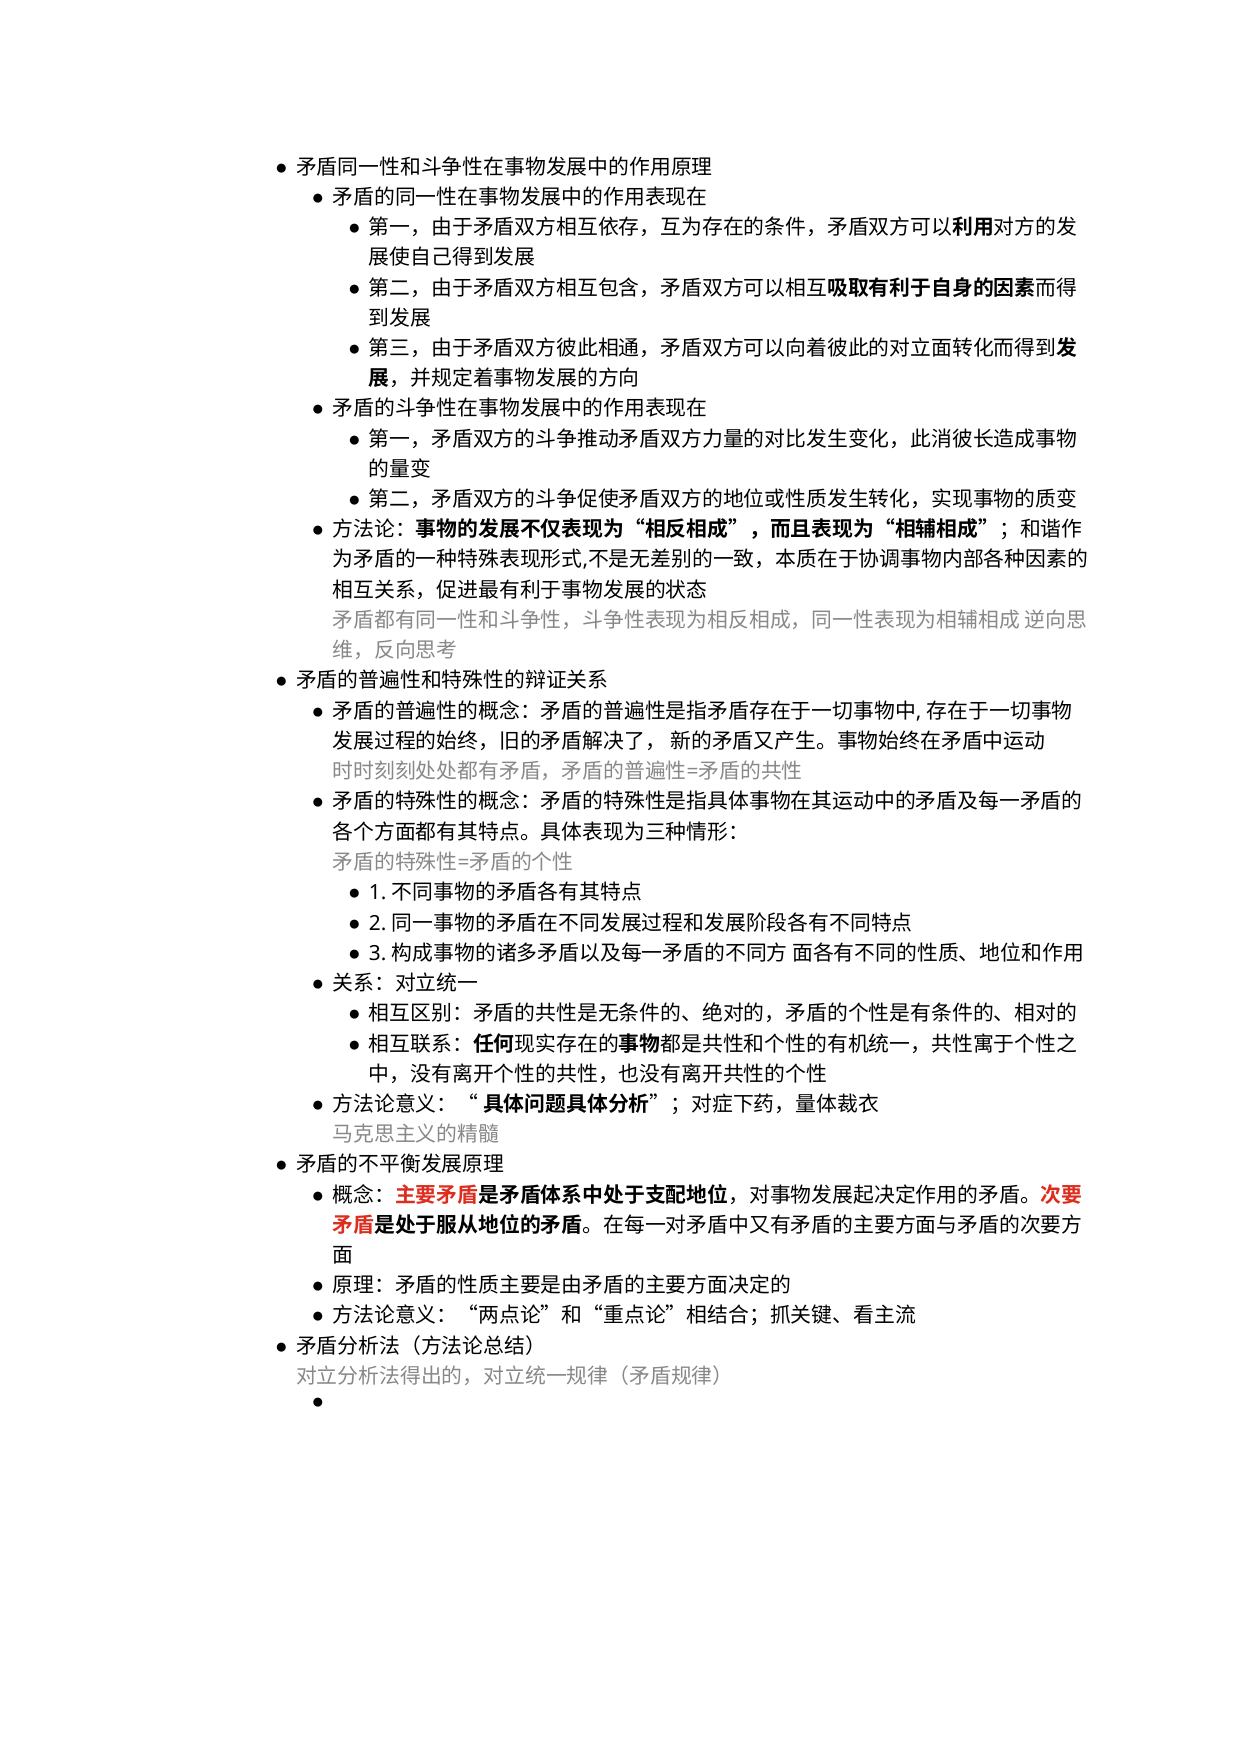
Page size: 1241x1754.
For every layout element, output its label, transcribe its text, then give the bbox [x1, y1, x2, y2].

list 矛盾的同一性在事物发展中的作用表现在 [311, 180, 1090, 210]
text 马克思主义的精髓 [332, 1117, 1090, 1148]
list 矛盾的普遍性和特殊性的辩证关系 [275, 664, 1090, 694]
list 第一，由于矛盾双方相互依存，互为存在的条件，矛盾双方可以利用对方的发展使自己得到发展 [348, 210, 1090, 271]
list 第二，矛盾双方的斗争促使矛盾双方的地位或性质发生转化，实现事物的质变 [348, 482, 1090, 512]
list 矛盾同一性和斗争性在事物发展中的作用原理 [275, 150, 1090, 180]
list 原理：矛盾的性质主要是由矛盾的主要方面决定的 [311, 1268, 1090, 1299]
list 1. 不同事物的矛盾各有其特点 [348, 875, 1090, 906]
list 第三，由于矛盾双方彼此相通，矛盾双方可以向着彼此的对立面转化而得到发展，并规定着事物发展的方向 [348, 331, 1090, 392]
text 时时刻刻处处都有矛盾，矛盾的普遍性=矛盾的共性 [332, 754, 1090, 785]
list 方法论意义：“两点论”和“重点论”相结合；抓关键、看主流 [311, 1299, 1090, 1329]
list 矛盾分析法（方法论总结） [275, 1329, 1090, 1359]
list 概念：主要矛盾是矛盾体系中处于支配地位，对事物发展起决定作用的矛盾。次要矛盾是处于服从地位的矛盾。在每一对矛盾中又有矛盾的主要方面与矛盾的次要方面 [311, 1178, 1090, 1268]
list 2. 同一事物的矛盾在不同发展过程和发展阶段各有不同特点 [348, 906, 1090, 936]
list 第二，由于矛盾双方相互包含，矛盾双方可以相互吸取有利于自身的因素而得到发展 [348, 271, 1090, 331]
text 矛盾的特殊性=矛盾的个性 [332, 845, 1090, 875]
list 矛盾的普遍性的概念：矛盾的普遍性是指矛盾存在于一切事物中, 存在于一切事物发展过程的始终，旧的矛盾解决了， 新的矛盾又产生。事物始终在矛盾中运动 [311, 694, 1090, 754]
list 矛盾的斗争性在事物发展中的作用表现在 [311, 392, 1090, 422]
list 矛盾的特殊性的概念：矛盾的特殊性是指具体事物在其运动中的矛盾及每一矛盾的各个方面都有其特点。具体表现为三种情形： [311, 785, 1090, 845]
list 第一，矛盾双方的斗争推动矛盾双方力量的对比发生变化，此消彼长造成事物的量变 [348, 422, 1090, 482]
list 相互联系：任何现实存在的事物都是共性和个性的有机统一，共性寓于个性之中，没有离开个性的共性，也没有离开共性的个性 [348, 1027, 1090, 1087]
list 矛盾的不平衡发展原理 [275, 1148, 1090, 1178]
text 矛盾都有同一性和斗争性，斗争性表现为相反相成，同一性表现为相辅相成 逆向思维，反向思考 [332, 603, 1090, 664]
list 方法论：事物的发展不仅表现为“相反相成”，而且表现为“相辅相成”；和谐作为矛盾的一种特殊表现形式,不是无差别的一致，本质在于协调事物内部各种因素的相互关系，促进最有利于事物发展的状态 [311, 512, 1090, 603]
list 相互区别：矛盾的共性是无条件的、绝对的，矛盾的个性是有条件的、相对的 [348, 997, 1090, 1027]
list 方法论意义：“ 具体问题具体分析”；对症下药，量体裁衣 [311, 1087, 1090, 1117]
text 对立分析法得出的，对立统一规律（矛盾规律） [296, 1359, 1090, 1389]
list 关系：对立统一 [311, 966, 1090, 997]
list 3. 构成事物的诸多矛盾以及每一矛盾的不同方 面各有不同的性质、地位和作用 [348, 936, 1090, 966]
